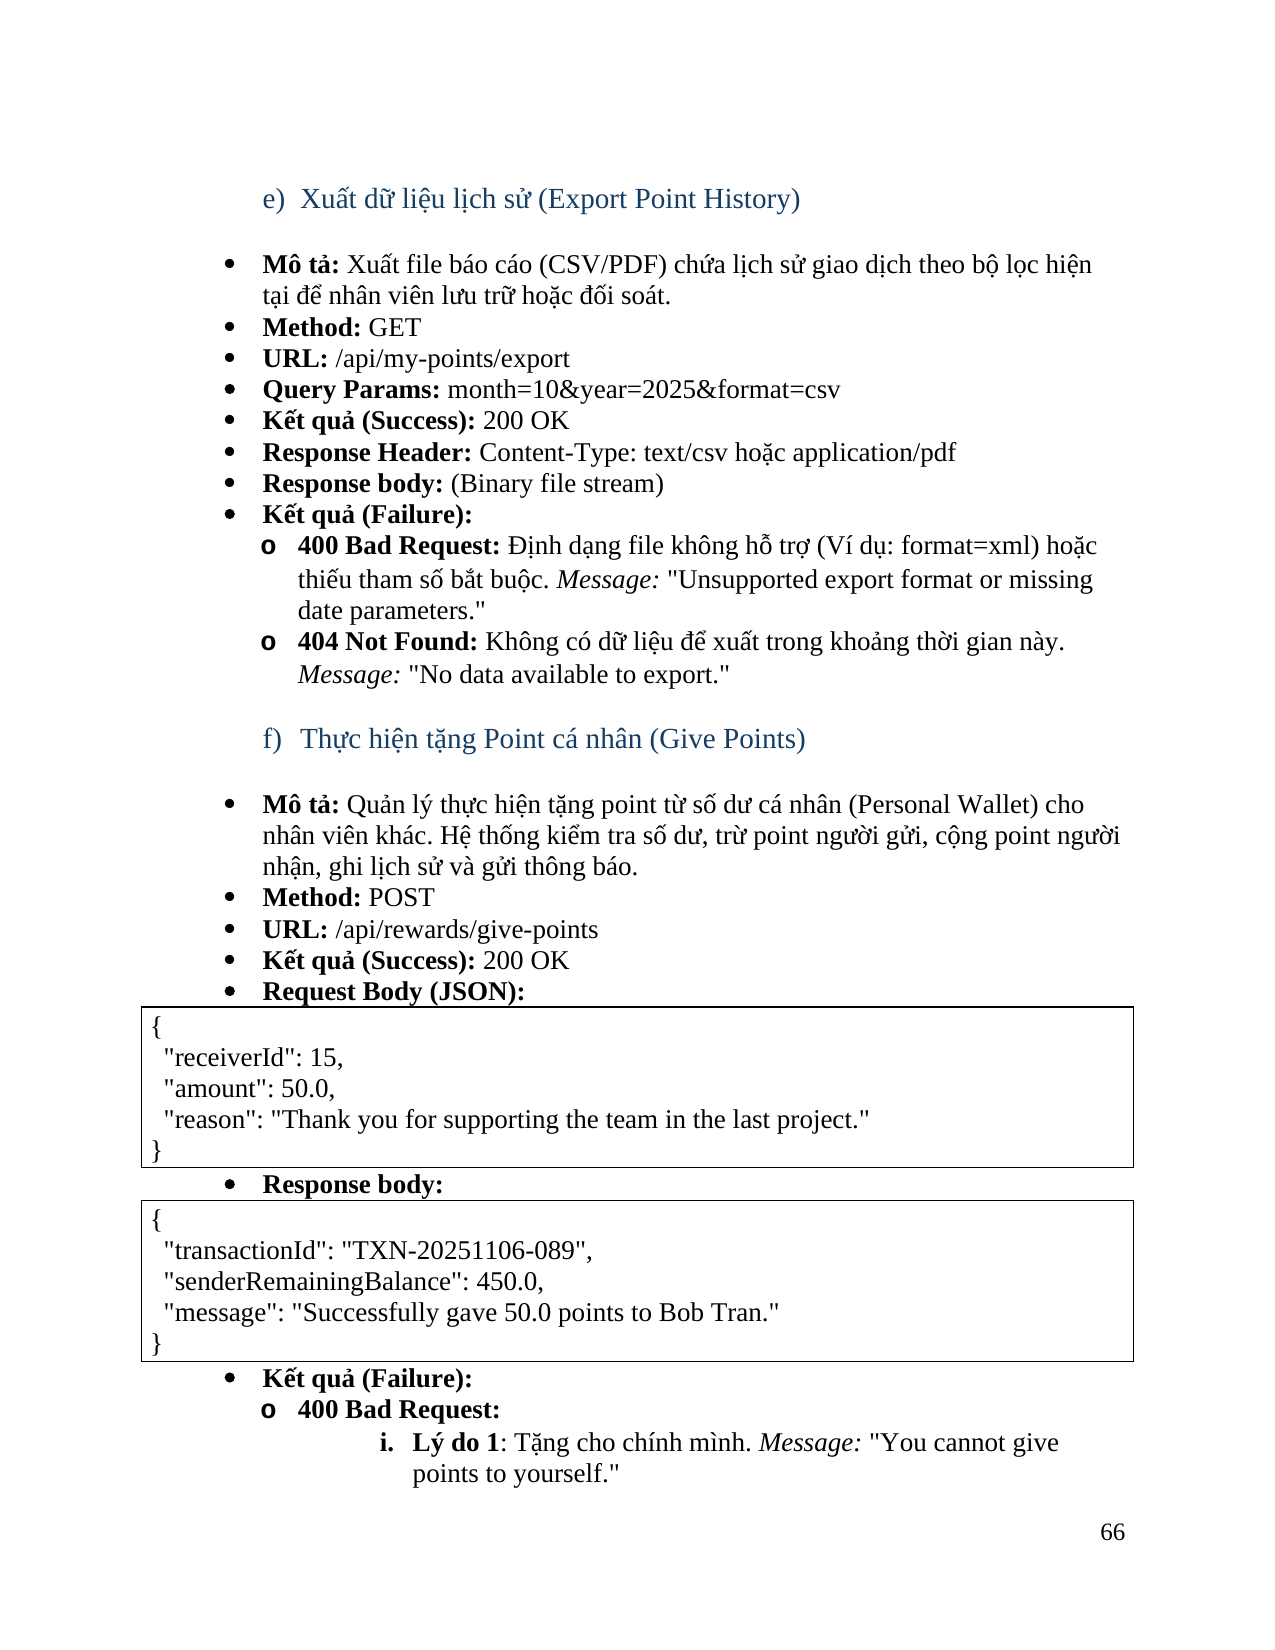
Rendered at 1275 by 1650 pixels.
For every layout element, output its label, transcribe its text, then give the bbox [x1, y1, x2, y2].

text "message": "Successfully gave 50.0 points to Bob Tran." [150, 1296, 1125, 1324]
list Mô tả: Quản lý thực hiện tặng point từ số dư cá nhân (Personal Wallet) cho nhân viên khác. Hệ thống kiểm tra số dư, trừ point người gửi, cộng point người nhận, ghi lịch sử và gửi thông báo. [225, 788, 1125, 881]
list 404 Not Found: Không có dữ liệu để xuất trong khoảng thời gian này. Message: "No data available to export." [260, 625, 1125, 690]
list URL: /api/my-points/export [225, 342, 1125, 373]
list Request Body (JSON): [225, 975, 1125, 1006]
list 400 Bad Request: [260, 1393, 1125, 1426]
list Lý do 1: Tặng cho chính mình. Message: "You cannot give points to yourself." [394, 1426, 1125, 1489]
text { [142, 1201, 1133, 1234]
list URL: /api/rewards/give-points [225, 913, 1125, 944]
list Method: GET [225, 311, 1125, 342]
text "senderRemainingBalance": 450.0, [150, 1265, 1125, 1296]
list Kết quả (Failure): [225, 498, 1125, 529]
text "receiverId": 15, [150, 1041, 1125, 1072]
list Kết quả (Success): 200 OK [225, 404, 1125, 436]
list 400 Bad Request: Định dạng file không hỗ trợ (Ví dụ: format=xml) hoặc thiếu tham số bắt buộc. Message: "Unsupported export format or missing date parameters." [260, 529, 1125, 625]
list Kết quả (Success): 200 OK [225, 944, 1125, 975]
list Xuất dữ liệu lịch sử (Export Point History) [262, 181, 1125, 215]
list Query Params: month=10&year=2025&format=csv [225, 373, 1125, 404]
list Thực hiện tặng Point cá nhân (Give Points) [262, 721, 1125, 754]
list Kết quả (Failure): [225, 1362, 1125, 1393]
list Response body: (Binary file stream) [225, 467, 1125, 498]
list Response body: [225, 1168, 1125, 1200]
text } [142, 1131, 1133, 1167]
list Mô tả: Xuất file báo cáo (CSV/PDF) chứa lịch sử giao dịch theo bộ lọc hiện tại để nhân viên lưu trữ hoặc đối soát. [225, 248, 1125, 311]
text } [142, 1324, 1133, 1361]
text "reason": "Thank you for supporting the team in the last project." [150, 1103, 1125, 1131]
list Response Header: Content-Type: text/csv hoặc application/pdf [225, 436, 1125, 467]
text "amount": 50.0, [150, 1072, 1125, 1103]
text "transactionId": "TXN-20251106-089", [150, 1234, 1125, 1265]
text { [142, 1008, 1133, 1041]
list Method: POST [225, 881, 1125, 913]
